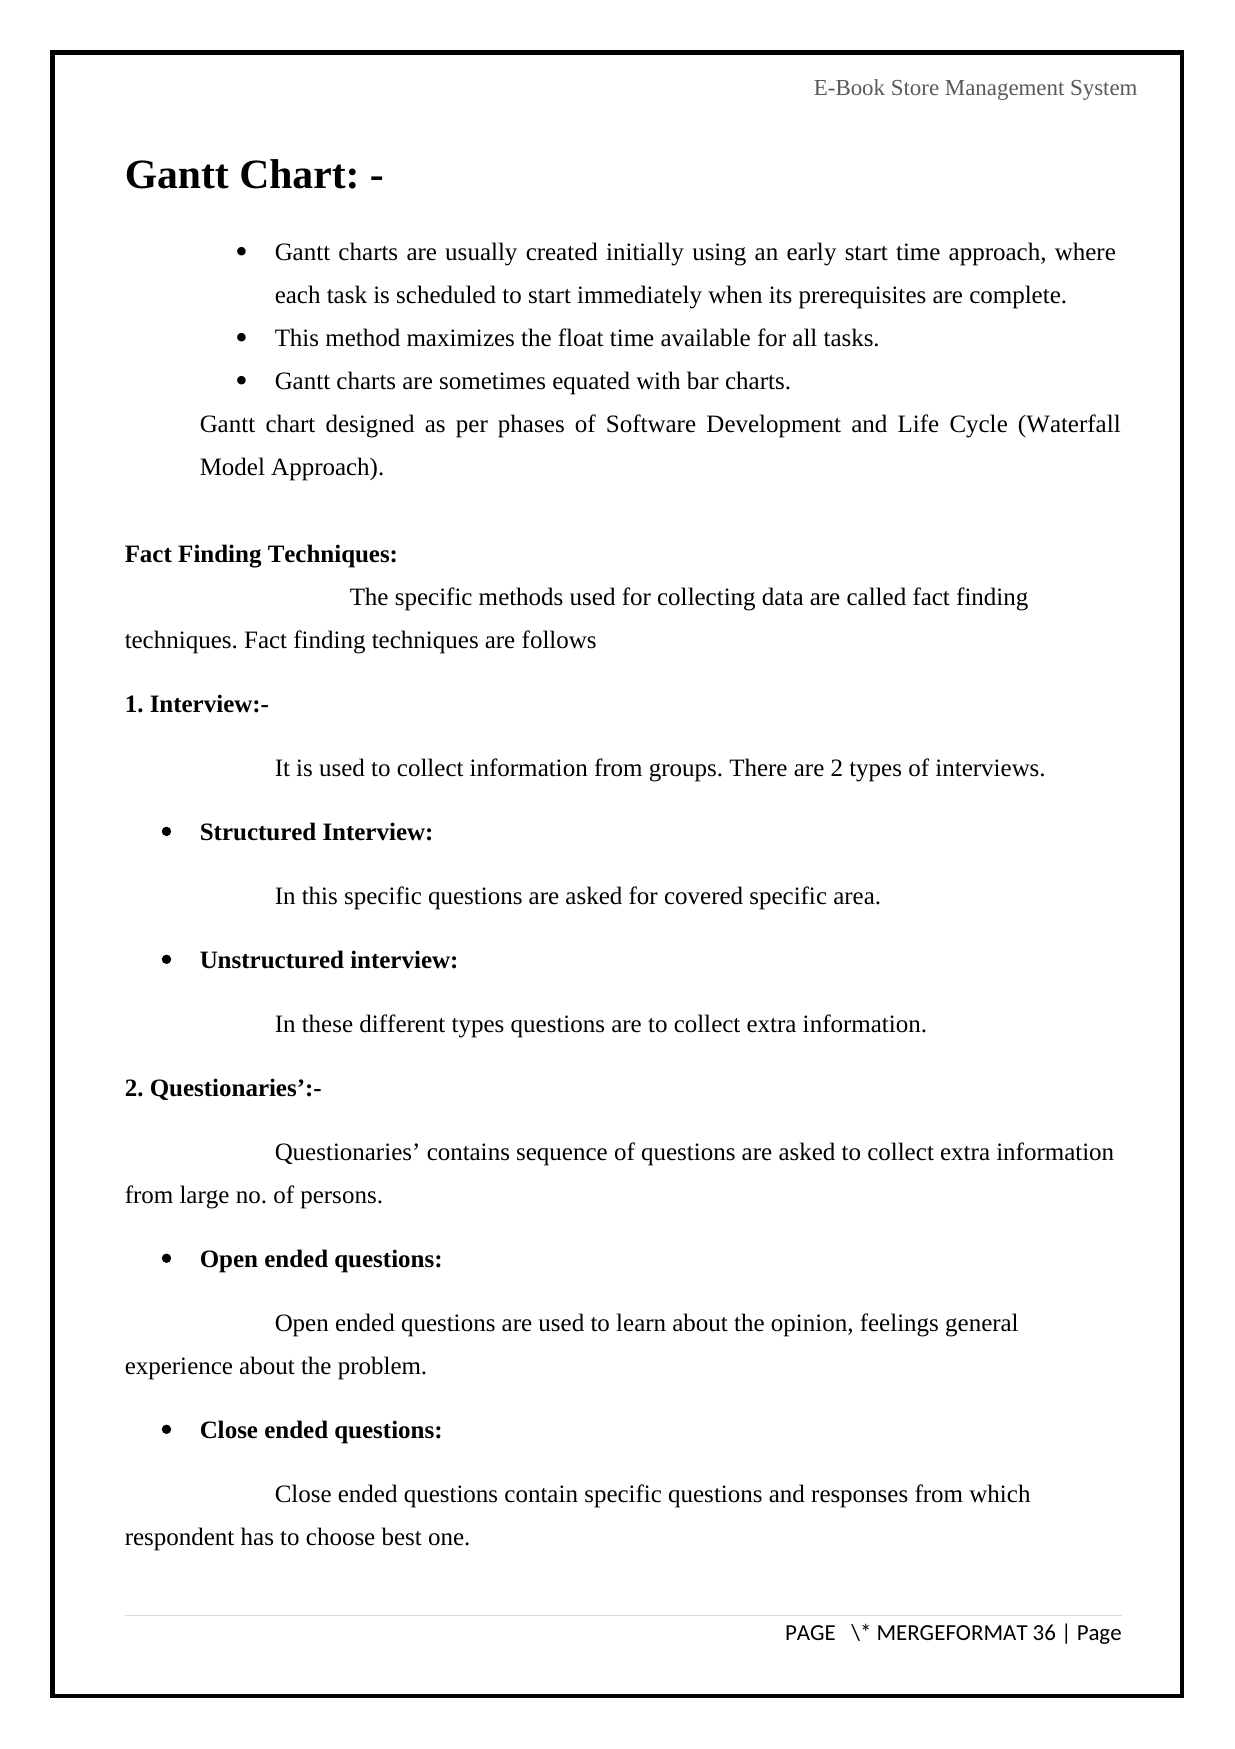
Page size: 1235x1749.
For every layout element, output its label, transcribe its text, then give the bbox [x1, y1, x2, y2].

text 1. Interview:- [124, 689, 1122, 718]
text Gantt Chart: - [124, 150, 1117, 198]
text In this specific questions are asked for covered specific area. [124, 881, 1122, 909]
text It is used to collect information from groups. There are 2 types of interviews. [124, 753, 1122, 782]
list This method maximizes the float time available for all tasks. [237, 323, 1117, 352]
text The specific methods used for collecting data are called fact finding techniques. Fact finding techniques are follows [124, 582, 1122, 654]
list Close ended questions: [162, 1415, 1122, 1443]
text In these different types questions are to collect extra information. [124, 1009, 1122, 1037]
text Fact Finding Techniques: [124, 539, 1122, 567]
list Gantt charts are sometimes equated with bar charts. [237, 366, 1117, 395]
text Close ended questions contain specific questions and responses from which respondent has to choose best one. [124, 1479, 1122, 1551]
list Gantt chart designed as per phases of Software Development and Life Cycle (Waterfall Model Approach). [199, 409, 1122, 481]
list Gantt charts are usually created initially using an early start time approach, where each task is scheduled to start immediately when its prerequisites are complete. [237, 237, 1117, 309]
list Structured Interview: [162, 817, 1122, 846]
list Open ended questions: [162, 1244, 1122, 1272]
text Questionaries’ contains sequence of questions are asked to collect extra information from large no. of persons. [124, 1137, 1122, 1208]
text 2. Questionaries’:- [124, 1073, 1122, 1101]
text Open ended questions are used to learn about the opinion, feelings general experience about the problem. [124, 1308, 1122, 1379]
list Unstructured interview: [162, 945, 1122, 973]
